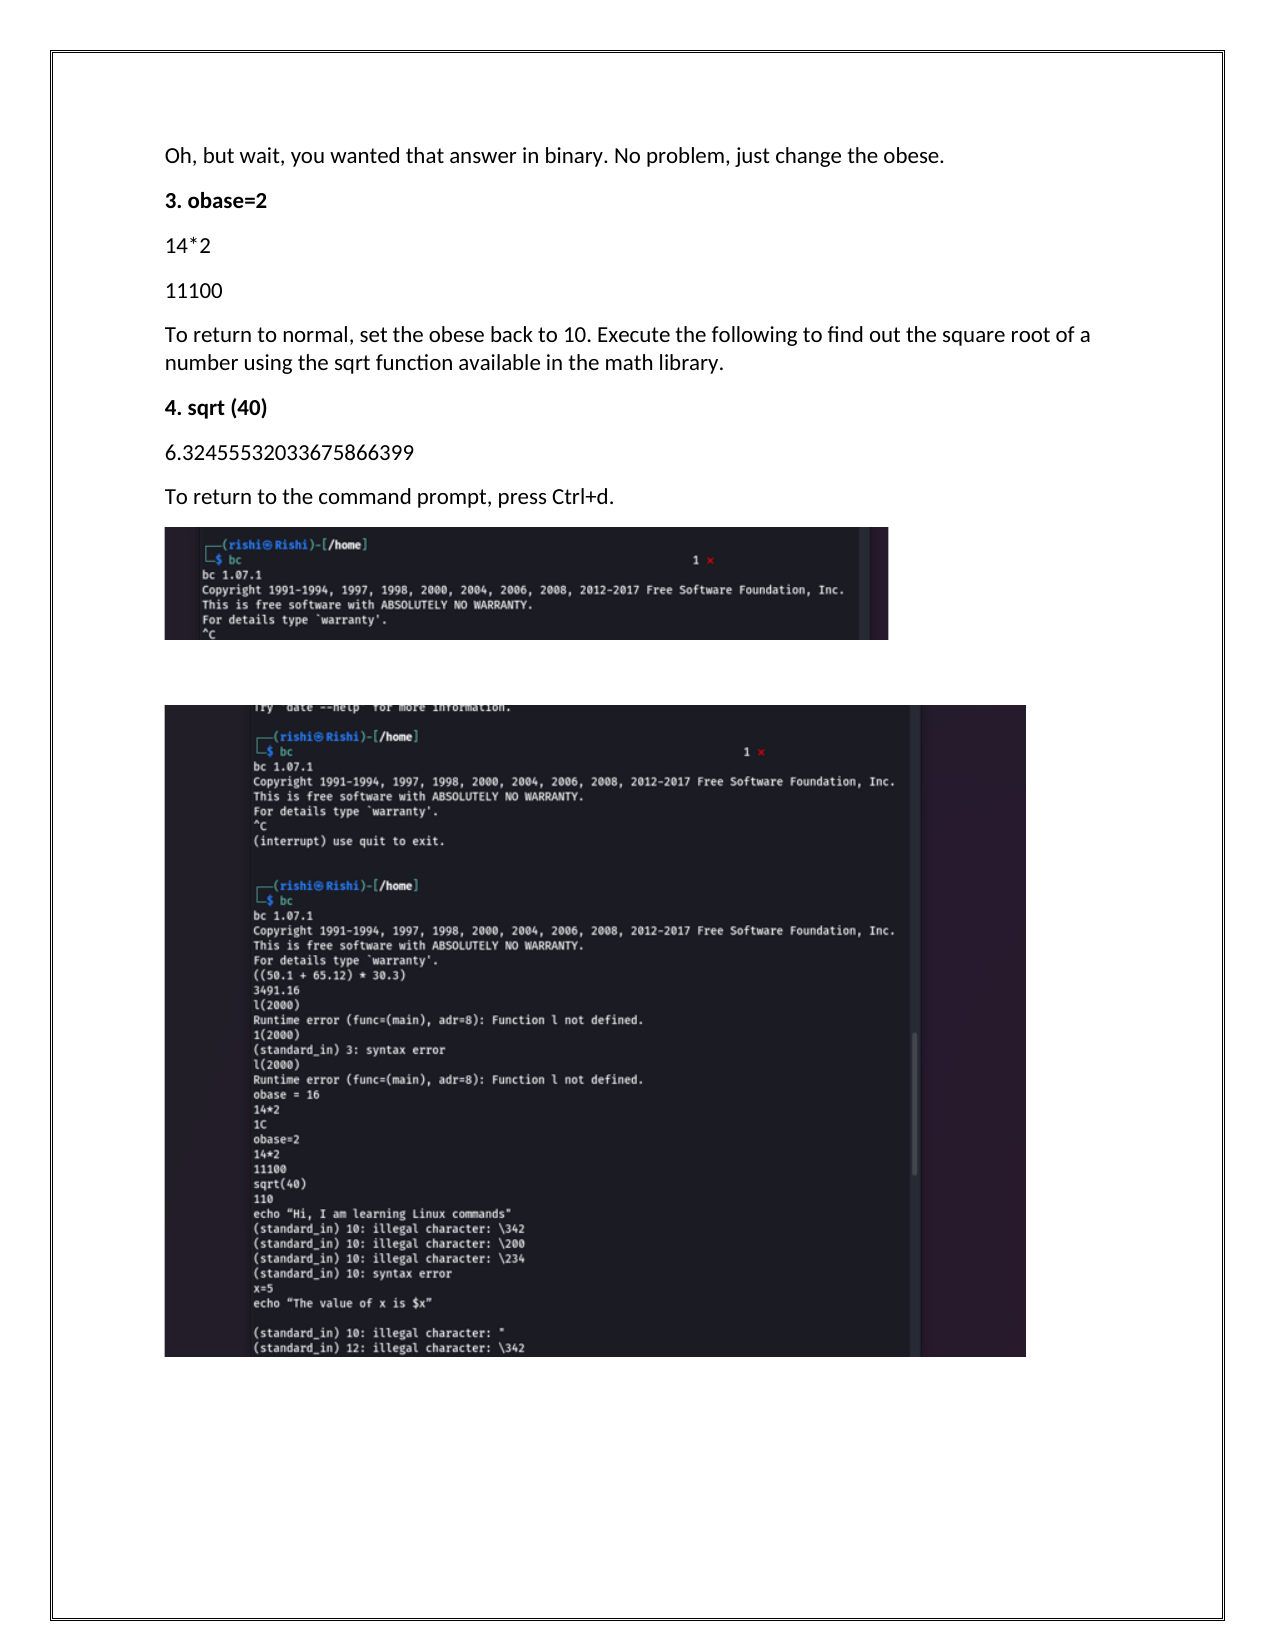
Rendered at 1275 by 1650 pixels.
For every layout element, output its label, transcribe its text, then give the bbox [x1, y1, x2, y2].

text To return to normal, set the obese back to 10. Execute the following to find out the square root of a number using the sqrt function available in the math library. [164, 320, 1129, 376]
picture [164, 705, 1026, 1357]
text 6.32455532033675866399 [164, 438, 1129, 466]
text To return to the command prompt, press Ctrl+d. [164, 482, 1129, 511]
text 11100 [164, 276, 1129, 304]
picture [164, 527, 889, 640]
text 3. obase=2 [164, 186, 1129, 214]
text 4. sqrt (40) [164, 393, 1129, 421]
text Oh, but wait, you wanted that answer in binary. No problem, just change the obese. [164, 142, 1129, 170]
text 14*2 [164, 231, 1129, 259]
